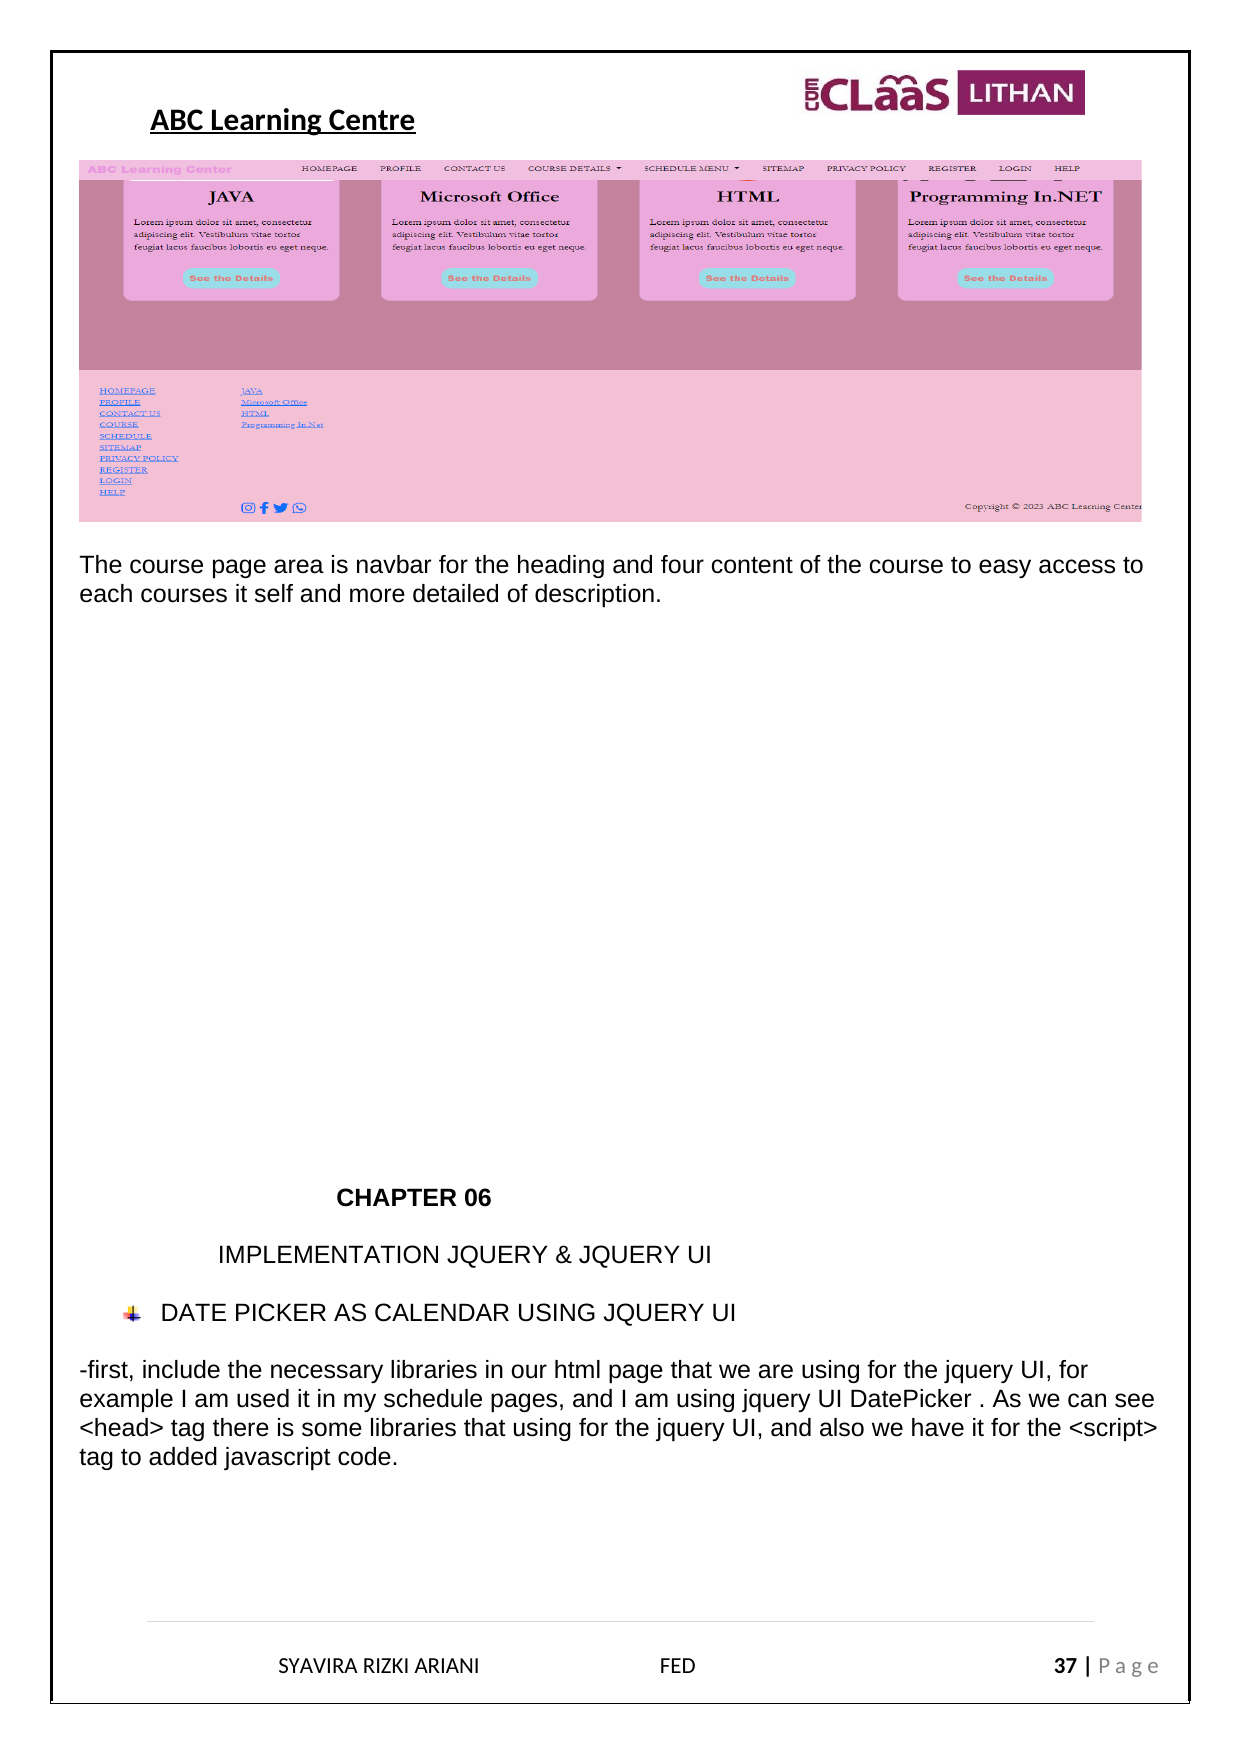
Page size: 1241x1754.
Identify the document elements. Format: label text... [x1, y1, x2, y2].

picture [79, 160, 1142, 522]
picture [150, 70, 1095, 132]
list DATE PICKER AS CALENDAR USING JQUERY UI [123, 1298, 1167, 1326]
text IMPLEMENTATION JQUERY & JQUERY UI [79, 1240, 1167, 1269]
text -first, include the necessary libraries in our html page that we are using for the jquery UI, for example I am used it in my schedule pages, and I am using jquery UI DatePicker . As we can see <head> tag there is some libraries that using for the jquery UI, and also we have it for the <script> tag to added javascript code. [79, 1355, 1167, 1470]
text The course page area is navbar for the heading and four content of the course to easy access to each courses it self and more detailed of description. [79, 550, 1167, 608]
picture [157, 114, 162, 122]
picture [123, 1304, 141, 1322]
text CHAPTER 06 [79, 1183, 1167, 1211]
